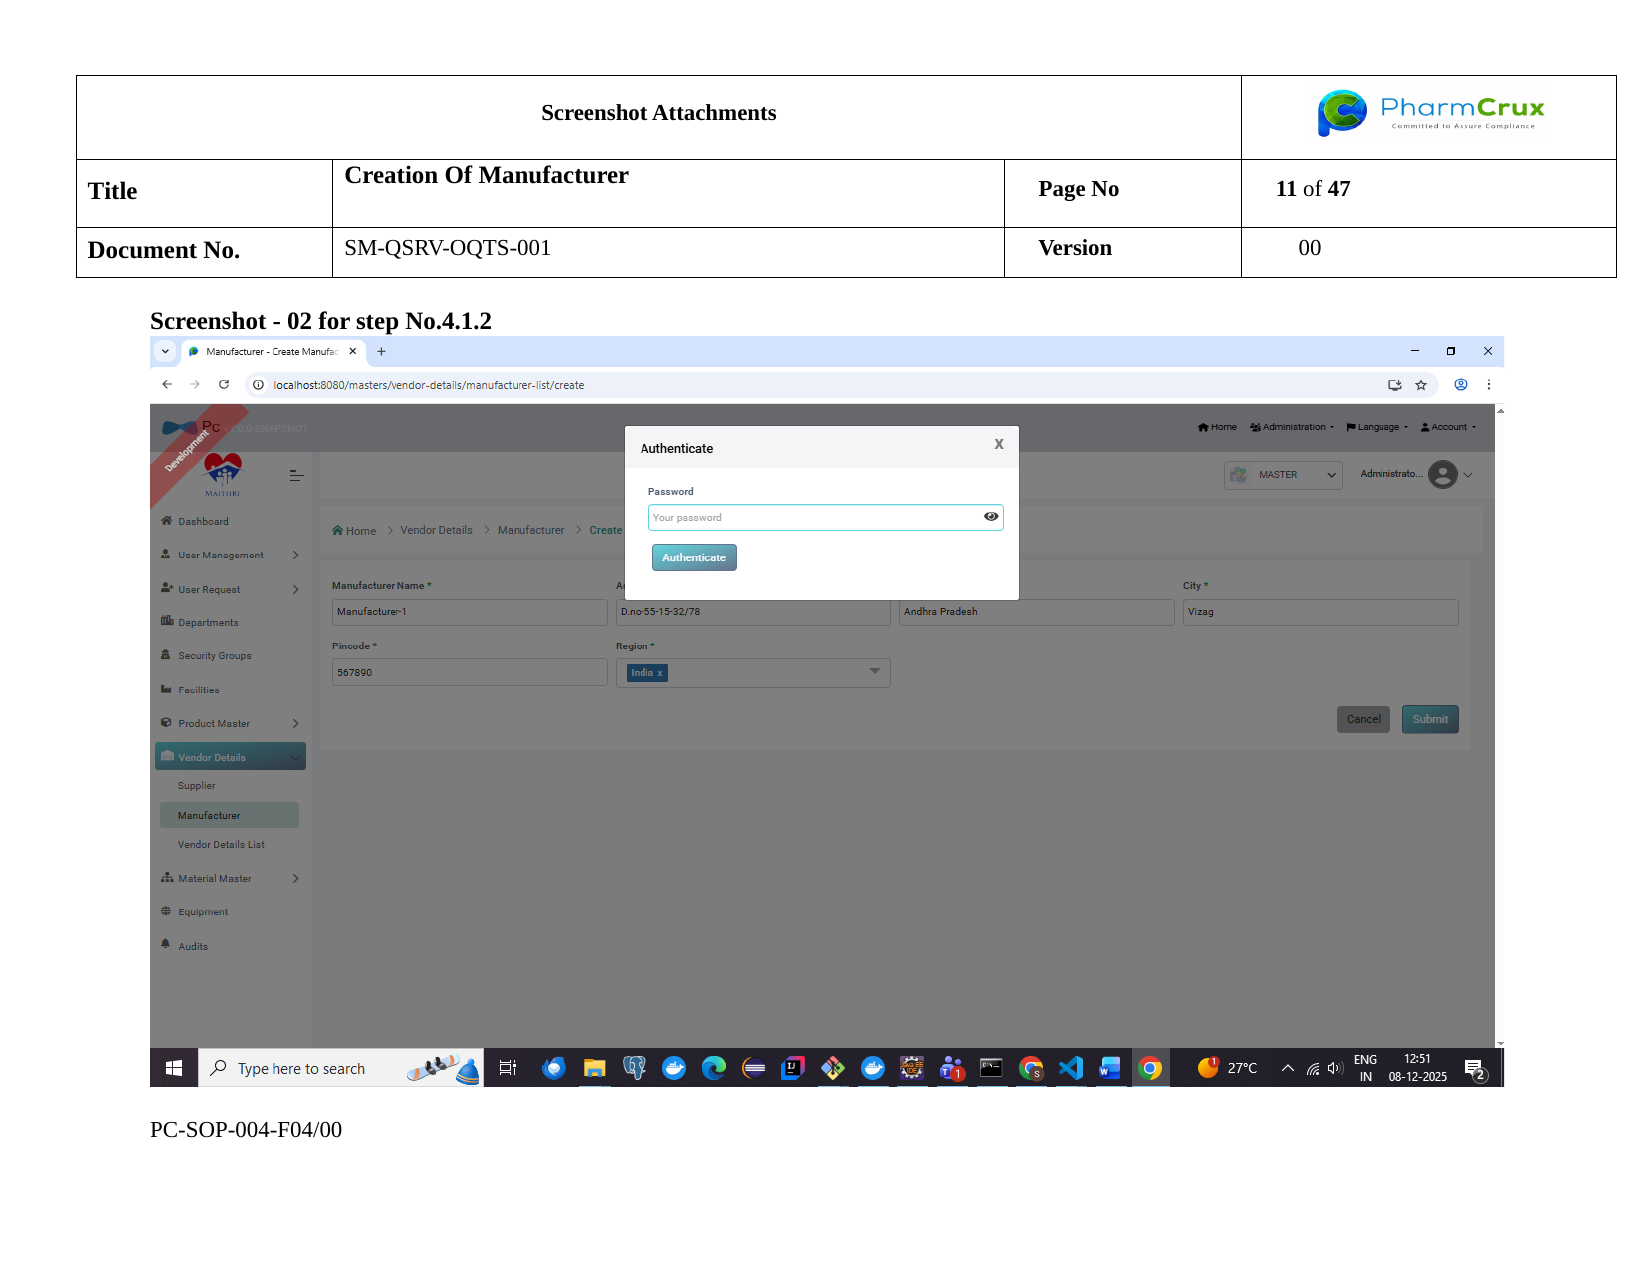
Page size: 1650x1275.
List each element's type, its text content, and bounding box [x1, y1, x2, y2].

text Screenshot - 02 for step No.4.1.2 [150, 306, 1500, 336]
picture [150, 336, 1505, 1087]
picture [1307, 82, 1551, 143]
